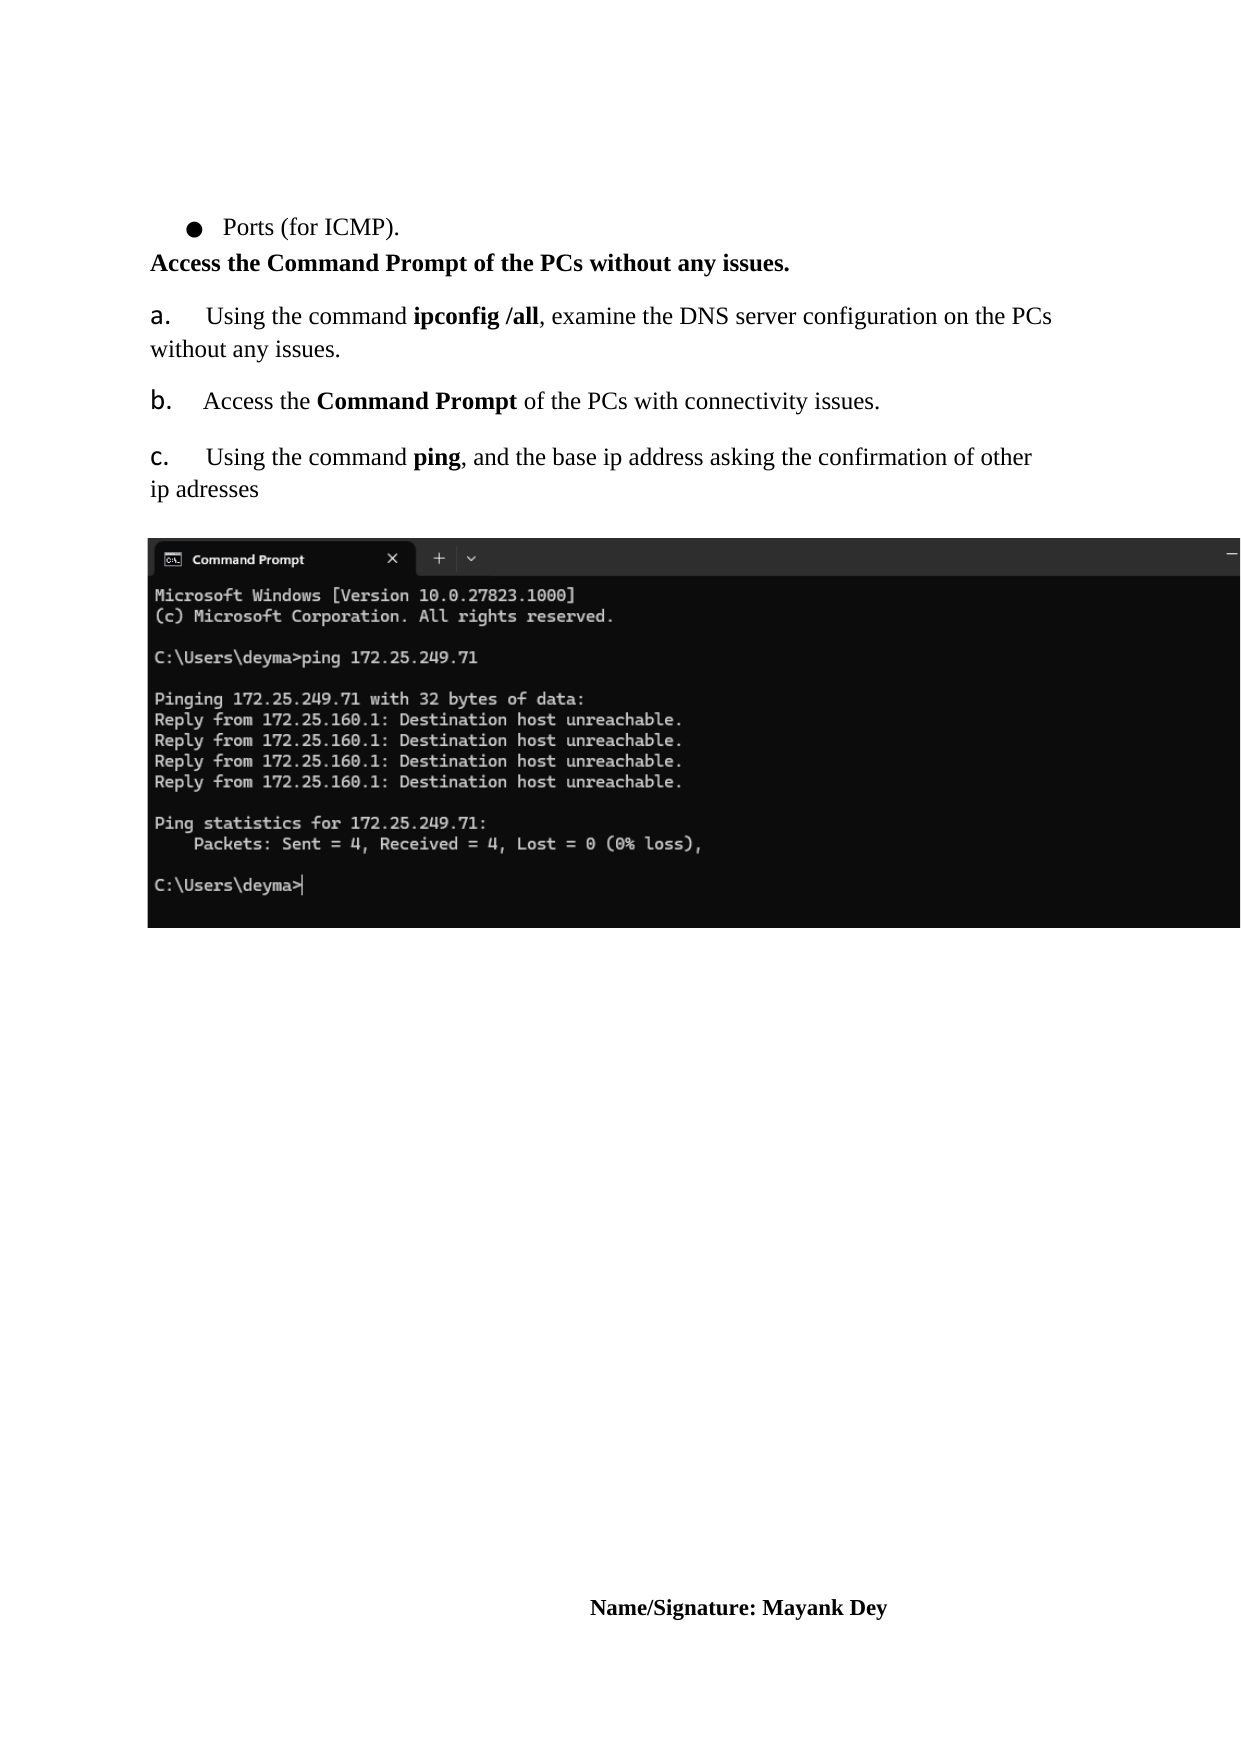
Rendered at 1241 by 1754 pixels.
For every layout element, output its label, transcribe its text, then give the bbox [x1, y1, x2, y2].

list Access the Command Prompt of the PCs with connectivity issues. [150, 381, 1196, 417]
list Ports (for ICMP). [185, 205, 1196, 248]
picture [147, 538, 1241, 928]
list Using the command ipconfig /all, examine the DNS server configuration on the PCs without any issues. [150, 296, 1053, 363]
subtitle Access the Command Prompt of the PCs without any issues. [150, 248, 1196, 276]
list Using the command ping, and the base ip address asking the confirmation of other ip adresses [150, 437, 1053, 503]
